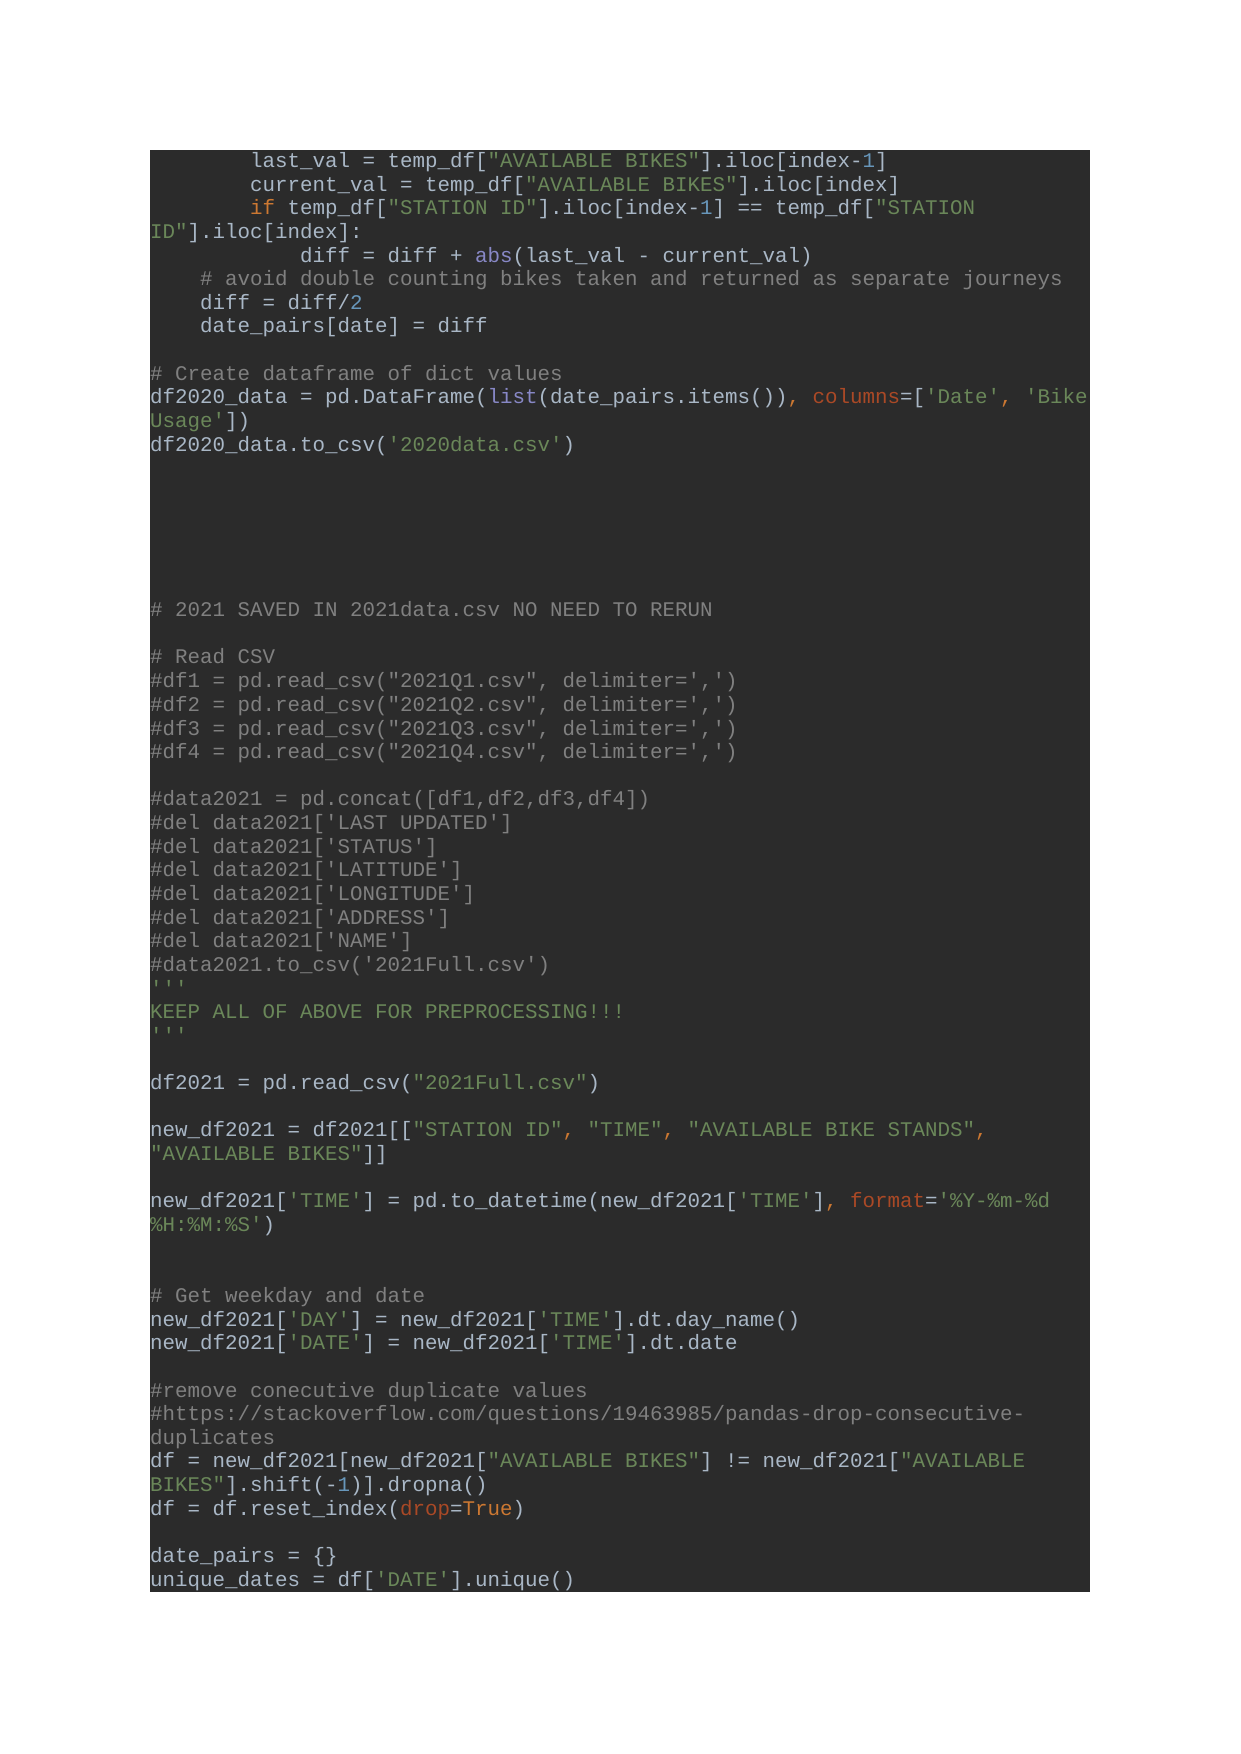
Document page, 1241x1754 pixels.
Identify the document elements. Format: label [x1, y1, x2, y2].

text [150, 150, 1090, 1592]
